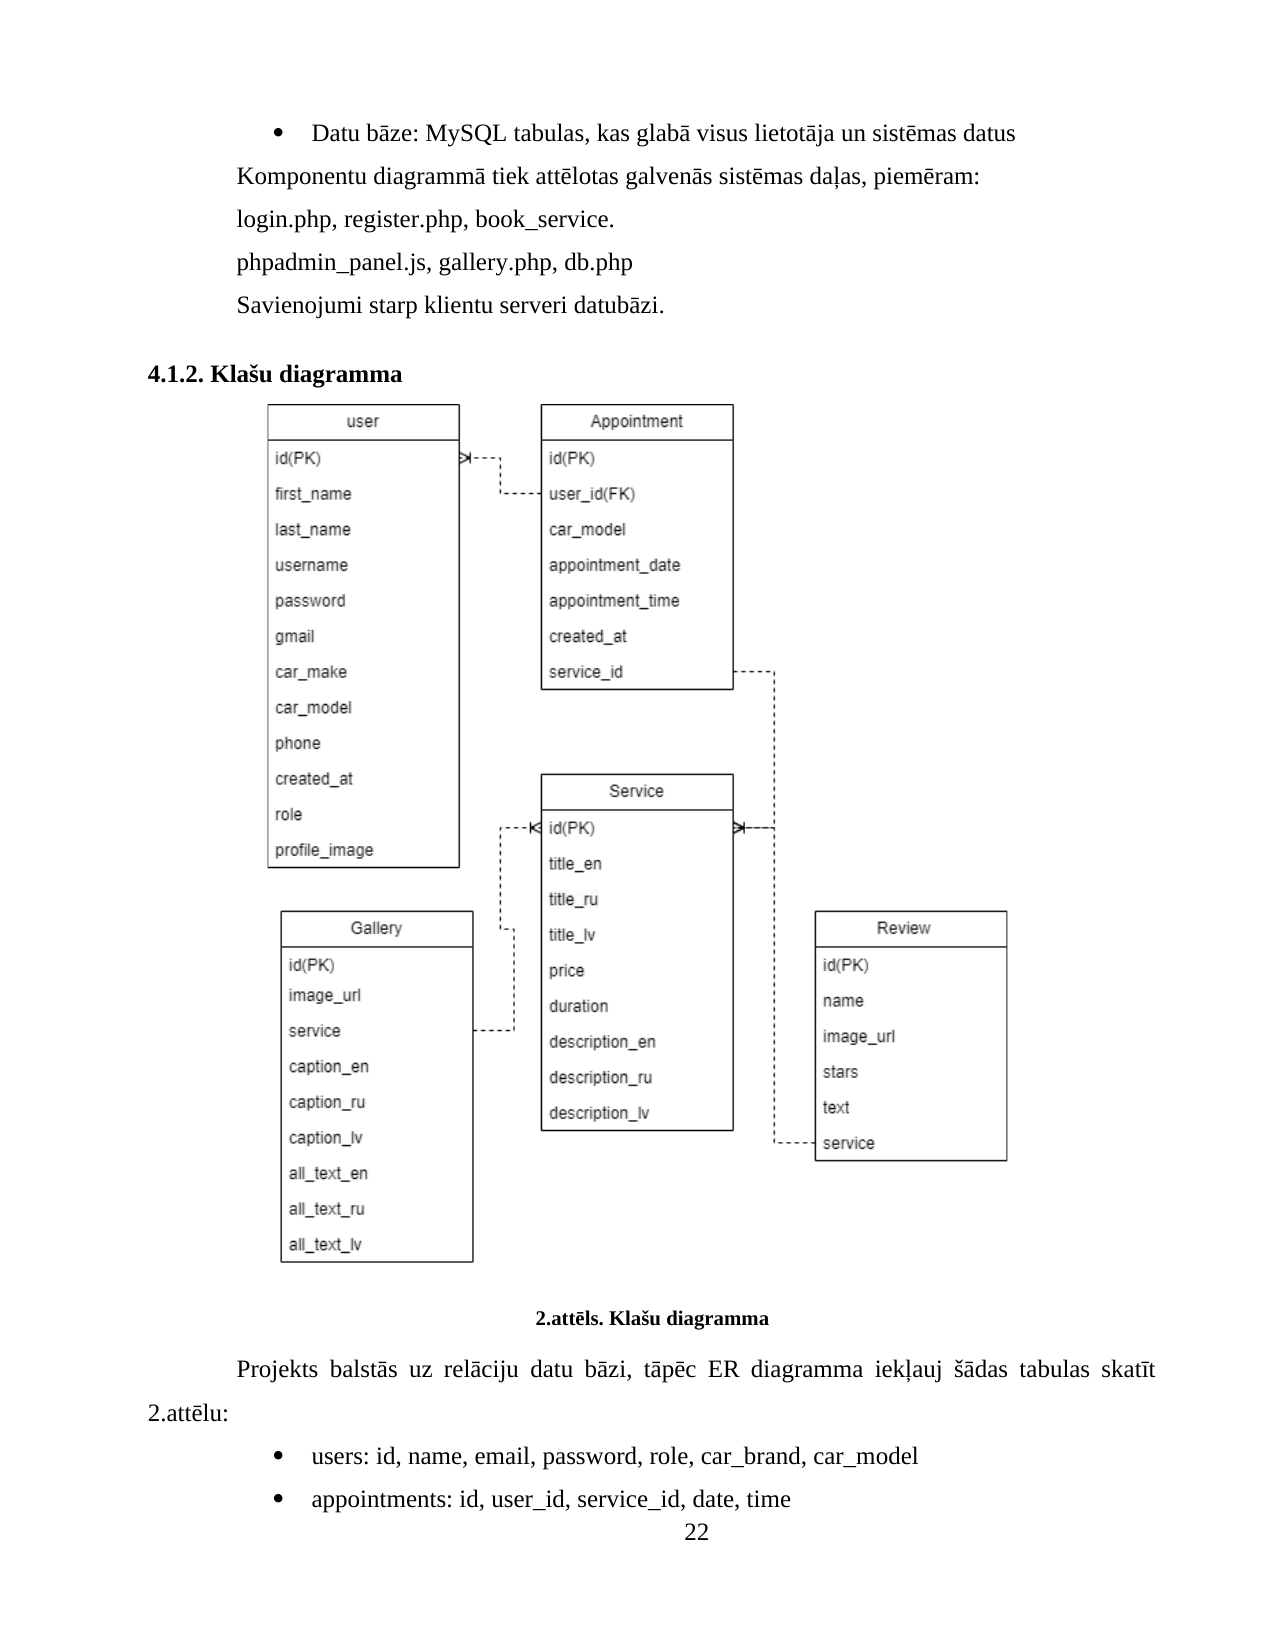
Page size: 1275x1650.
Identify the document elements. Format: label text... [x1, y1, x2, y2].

list Datu bāze: MySQL tabulas, kas glabā visus lietotāja un sistēmas datus [274, 118, 1157, 147]
list users: id, name, email, password, role, car_brand, car_model [274, 1441, 1157, 1469]
text Projekts balstās uz relāciju datu bāzi, tāpēc ER diagramma iekļauj šādas tabulas skatīt 2.attēlu: [148, 1354, 1157, 1426]
text Komponentu diagrammā tiek attēlotas galvenās sistēmas daļas, piemēram: [148, 161, 1157, 190]
subtitle Klašu diagramma [148, 359, 1157, 387]
text phpadmin_panel.js, gallery.php, db.php [148, 247, 1157, 276]
picture [267, 404, 1008, 1267]
list appointments: id, user_id, service_id, date, time [274, 1484, 1157, 1513]
text login.php, register.php, book_service. [148, 204, 1157, 233]
text Savienojumi starp klientu serveri datubāzi. [148, 291, 1157, 319]
